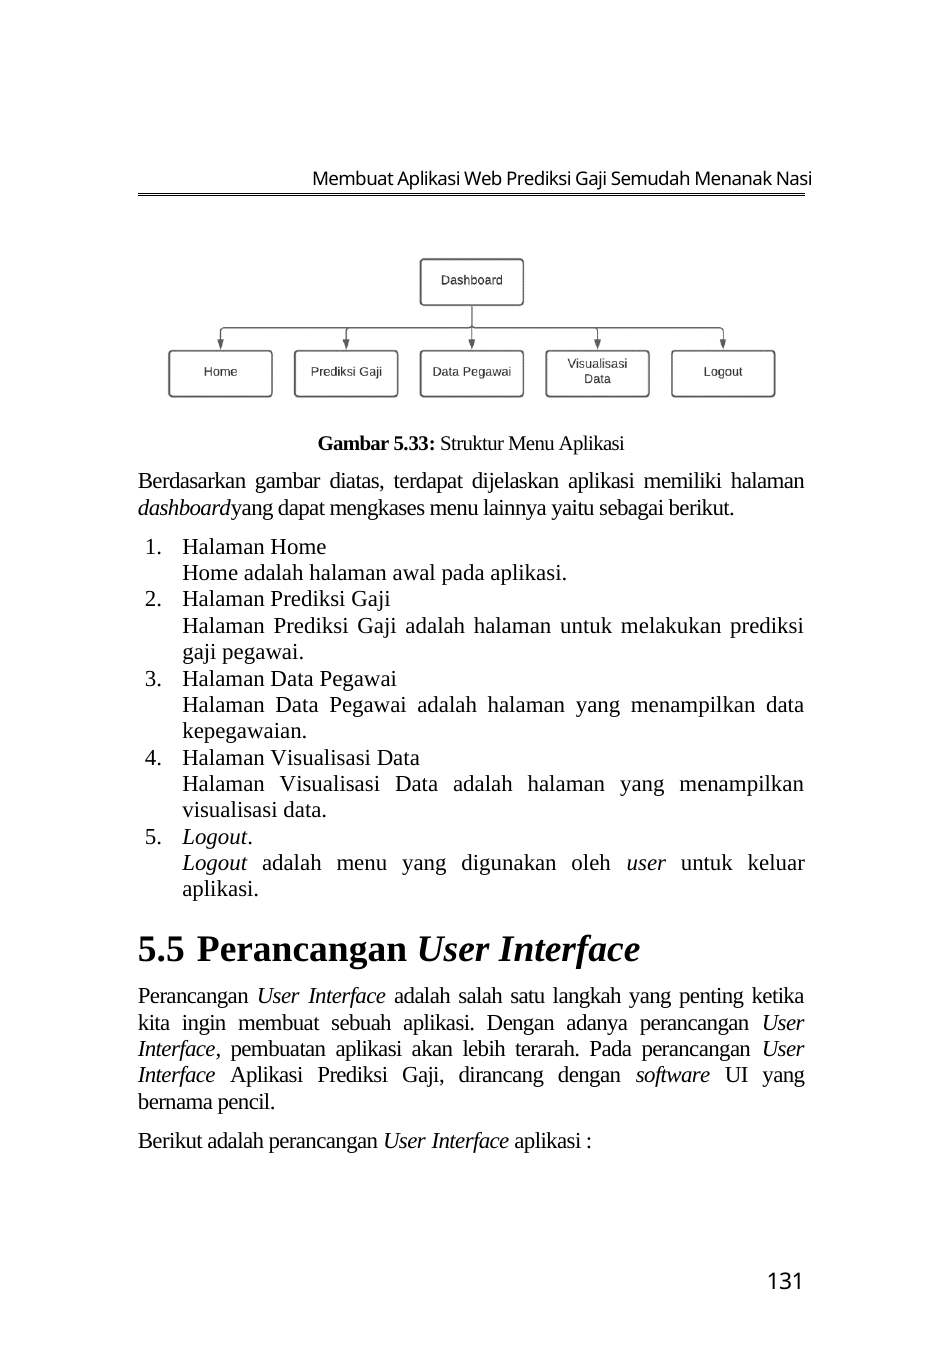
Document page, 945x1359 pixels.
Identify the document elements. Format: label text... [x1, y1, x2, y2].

text Berikut adalah perancangan User Interface aplikasi : [138, 1127, 805, 1153]
list Halaman Home [144, 533, 805, 559]
list Logout. [144, 823, 805, 849]
text Berdasarkan gambar diatas, terdapat dijelaskan aplikasi memiliki halaman dashboardyang dapat mengkases menu lainnya yaitu sebagai berikut. [138, 468, 805, 520]
subtitle Perancangan User Interface [138, 927, 805, 970]
list Halaman Data Pegawai [144, 664, 805, 691]
list Halaman Prediksi Gaji [144, 586, 805, 612]
picture [146, 236, 797, 419]
list Home adalah halaman awal pada aplikasi. [182, 559, 805, 586]
text Perancangan User Interface adalah salah satu langkah yang penting ketika kita ingin membuat sebuah aplikasi. Dengan adanya perancangan User Interface, pembuatan aplikasi akan lebih terarah. Pada perancangan User Interface Aplikasi Prediksi Gaji, dirancang dengan software UI yang bernama pencil. [138, 982, 805, 1114]
list Halaman Prediksi Gaji adalah halaman untuk melakukan prediksi gaji pegawai. [182, 612, 805, 664]
text Gambar 5.33: Struktur Menu Aplikasi [138, 431, 805, 455]
list Logout adalah menu yang digunakan oleh user untuk keluar aplikasi. [182, 849, 805, 902]
list Halaman Visualisasi Data adalah halaman yang menampilkan visualisasi data. [182, 770, 805, 823]
list Halaman Data Pegawai adalah halaman yang menampilkan data kepegawaian. [182, 691, 805, 744]
list Halaman Visualisasi Data [144, 744, 805, 770]
